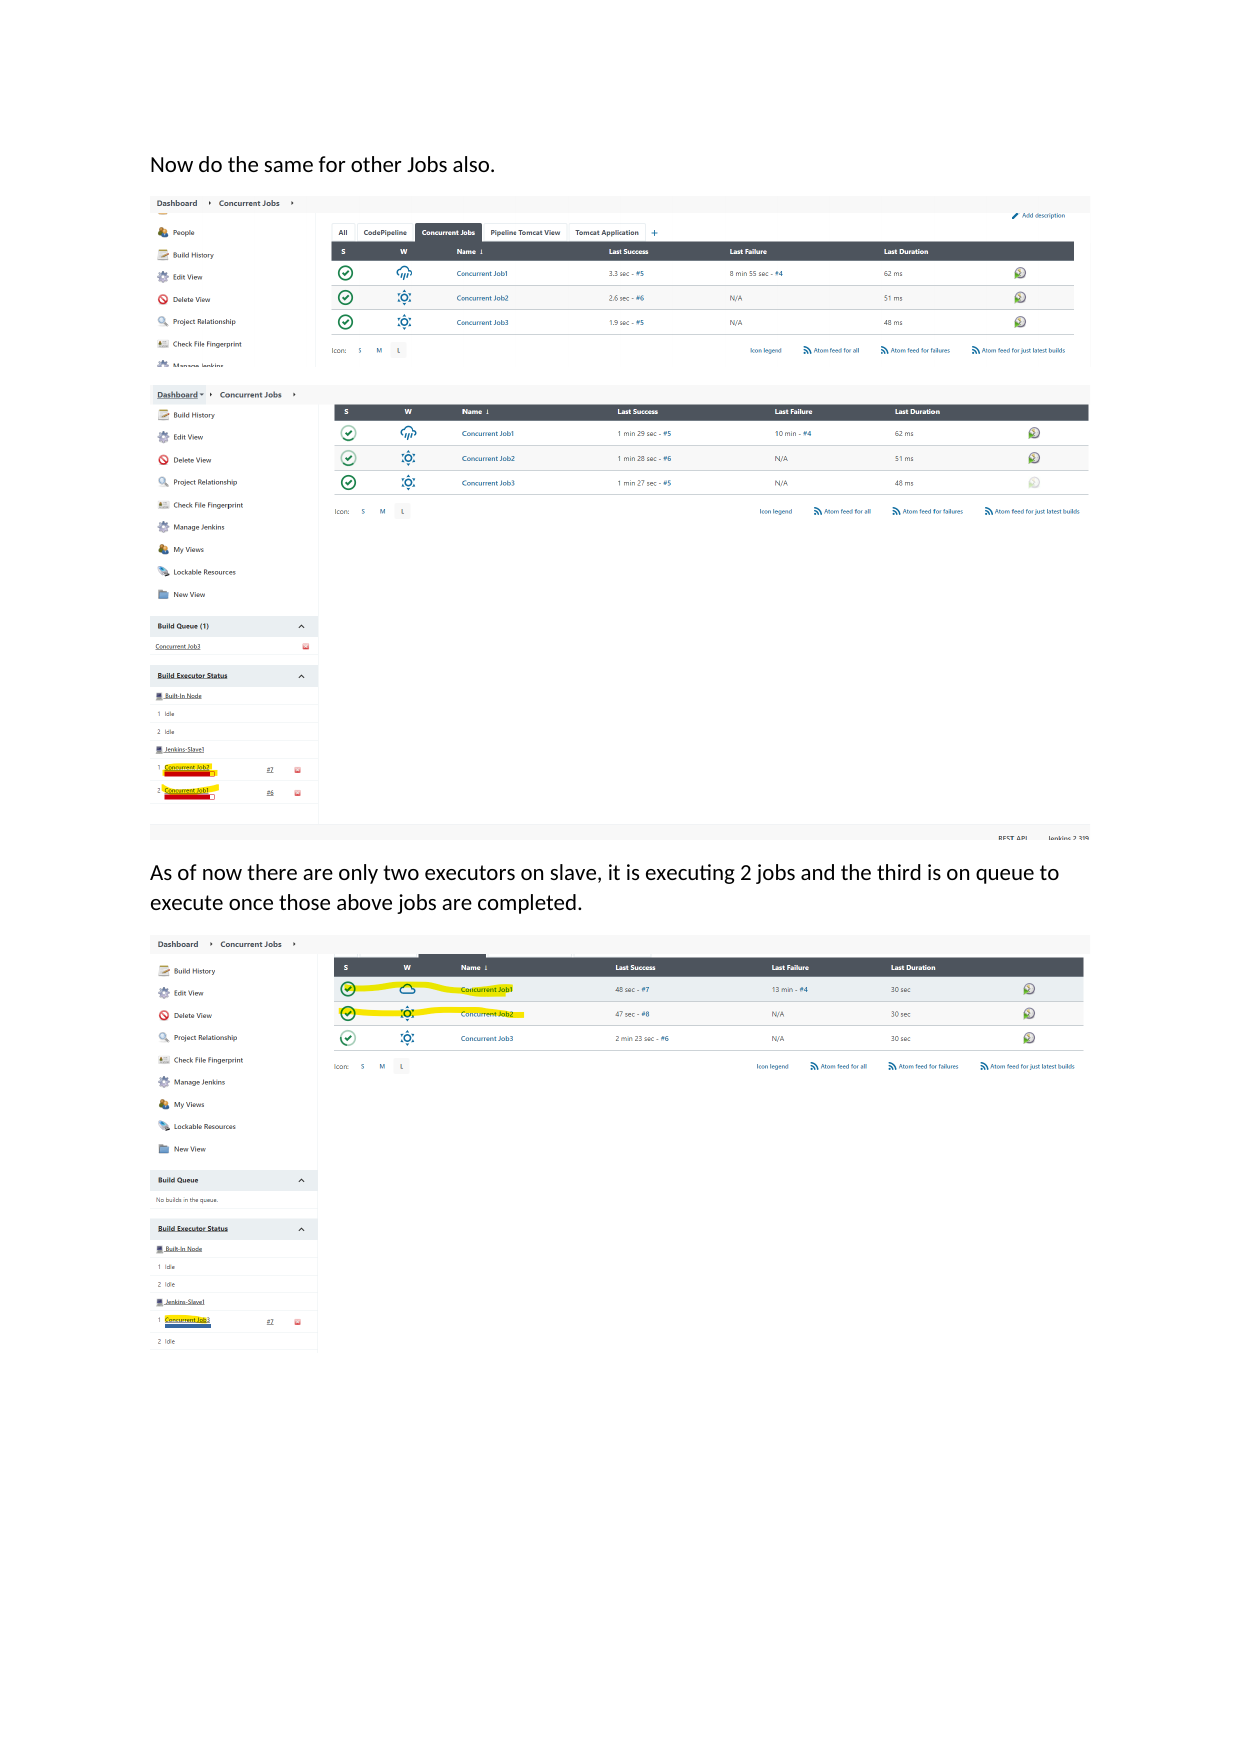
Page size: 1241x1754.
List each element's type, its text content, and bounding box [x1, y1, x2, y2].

picture [150, 385, 1091, 840]
picture [150, 935, 1091, 1353]
text Now do the same for other Jobs also. [150, 150, 1090, 178]
picture [150, 196, 1091, 367]
text As of now there are only two executors on slave, it is executing 2 jobs and the third is on queue to execute once those above jobs are completed. [150, 858, 1090, 917]
